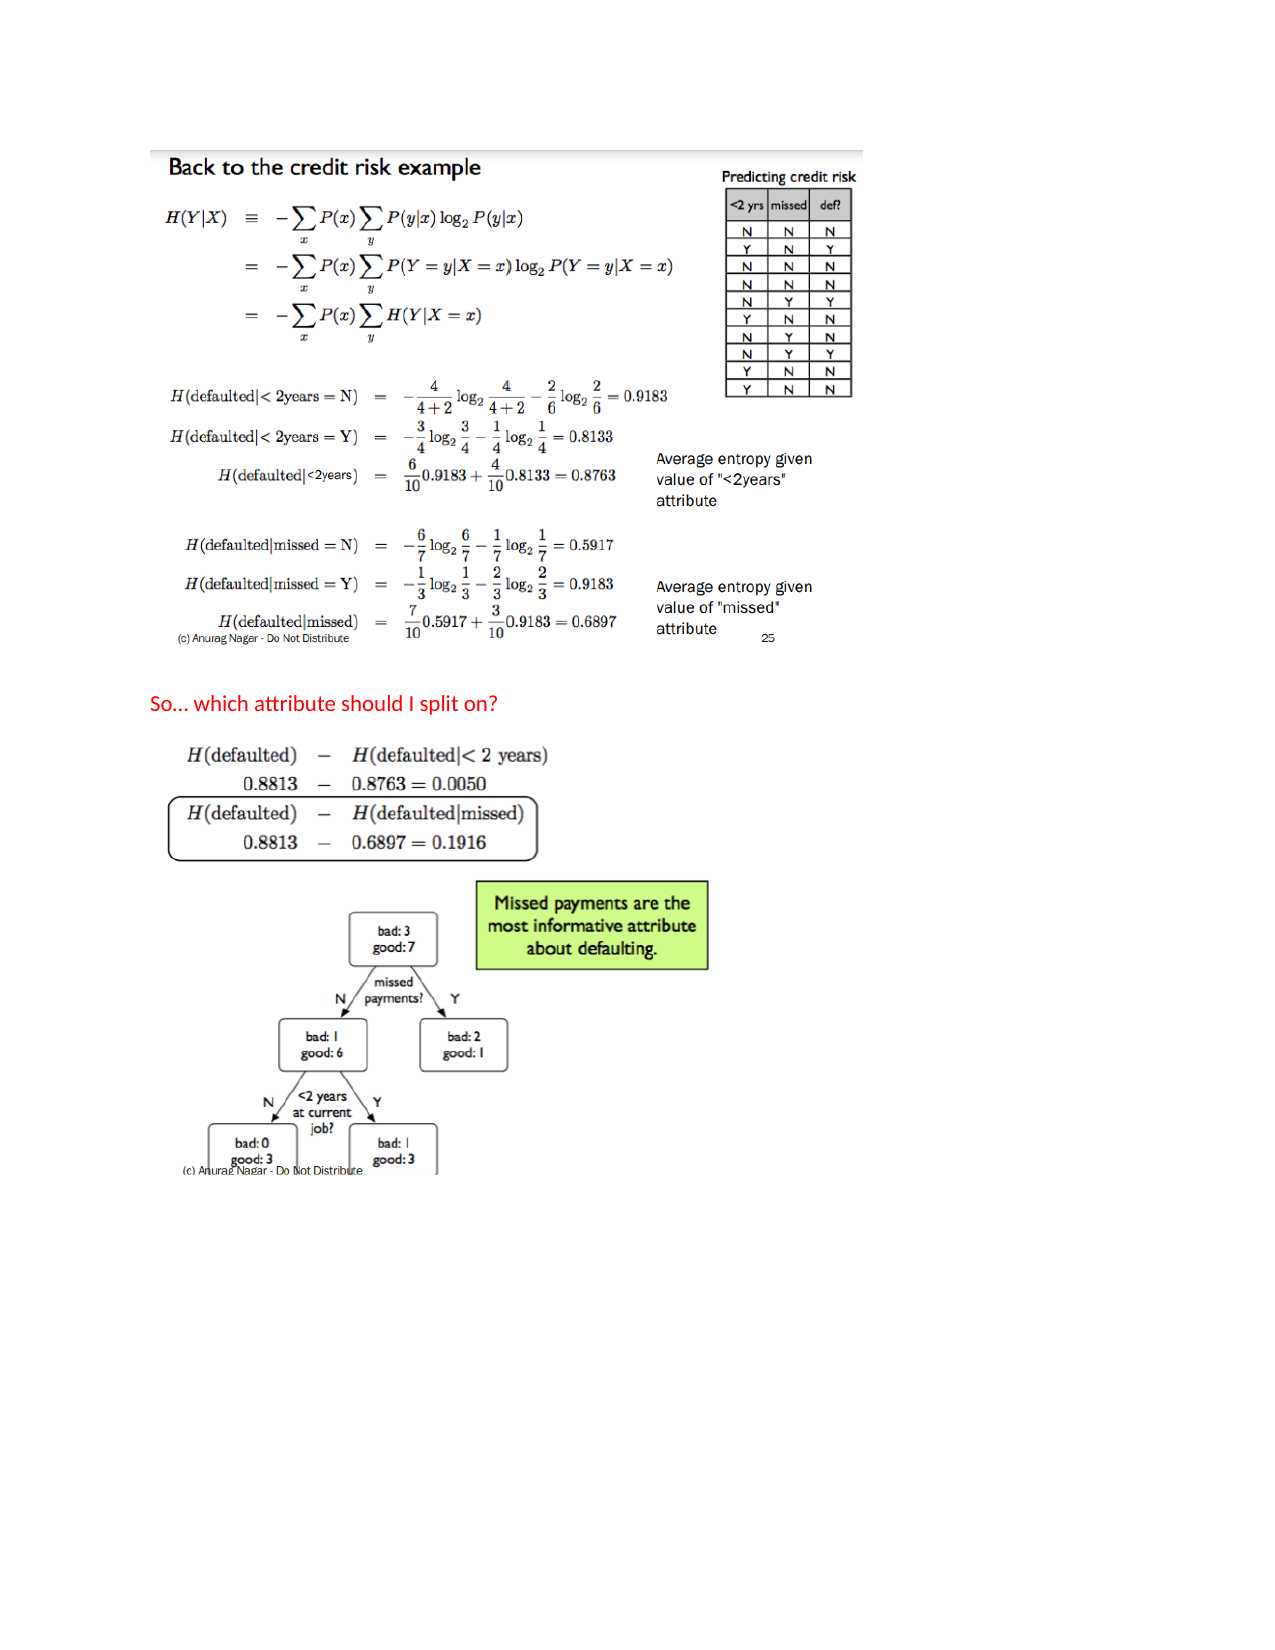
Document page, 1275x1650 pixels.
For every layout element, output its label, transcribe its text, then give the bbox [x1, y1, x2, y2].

picture [150, 735, 720, 1175]
picture [150, 150, 864, 670]
text So… which attribute should I split on? [150, 689, 1125, 717]
